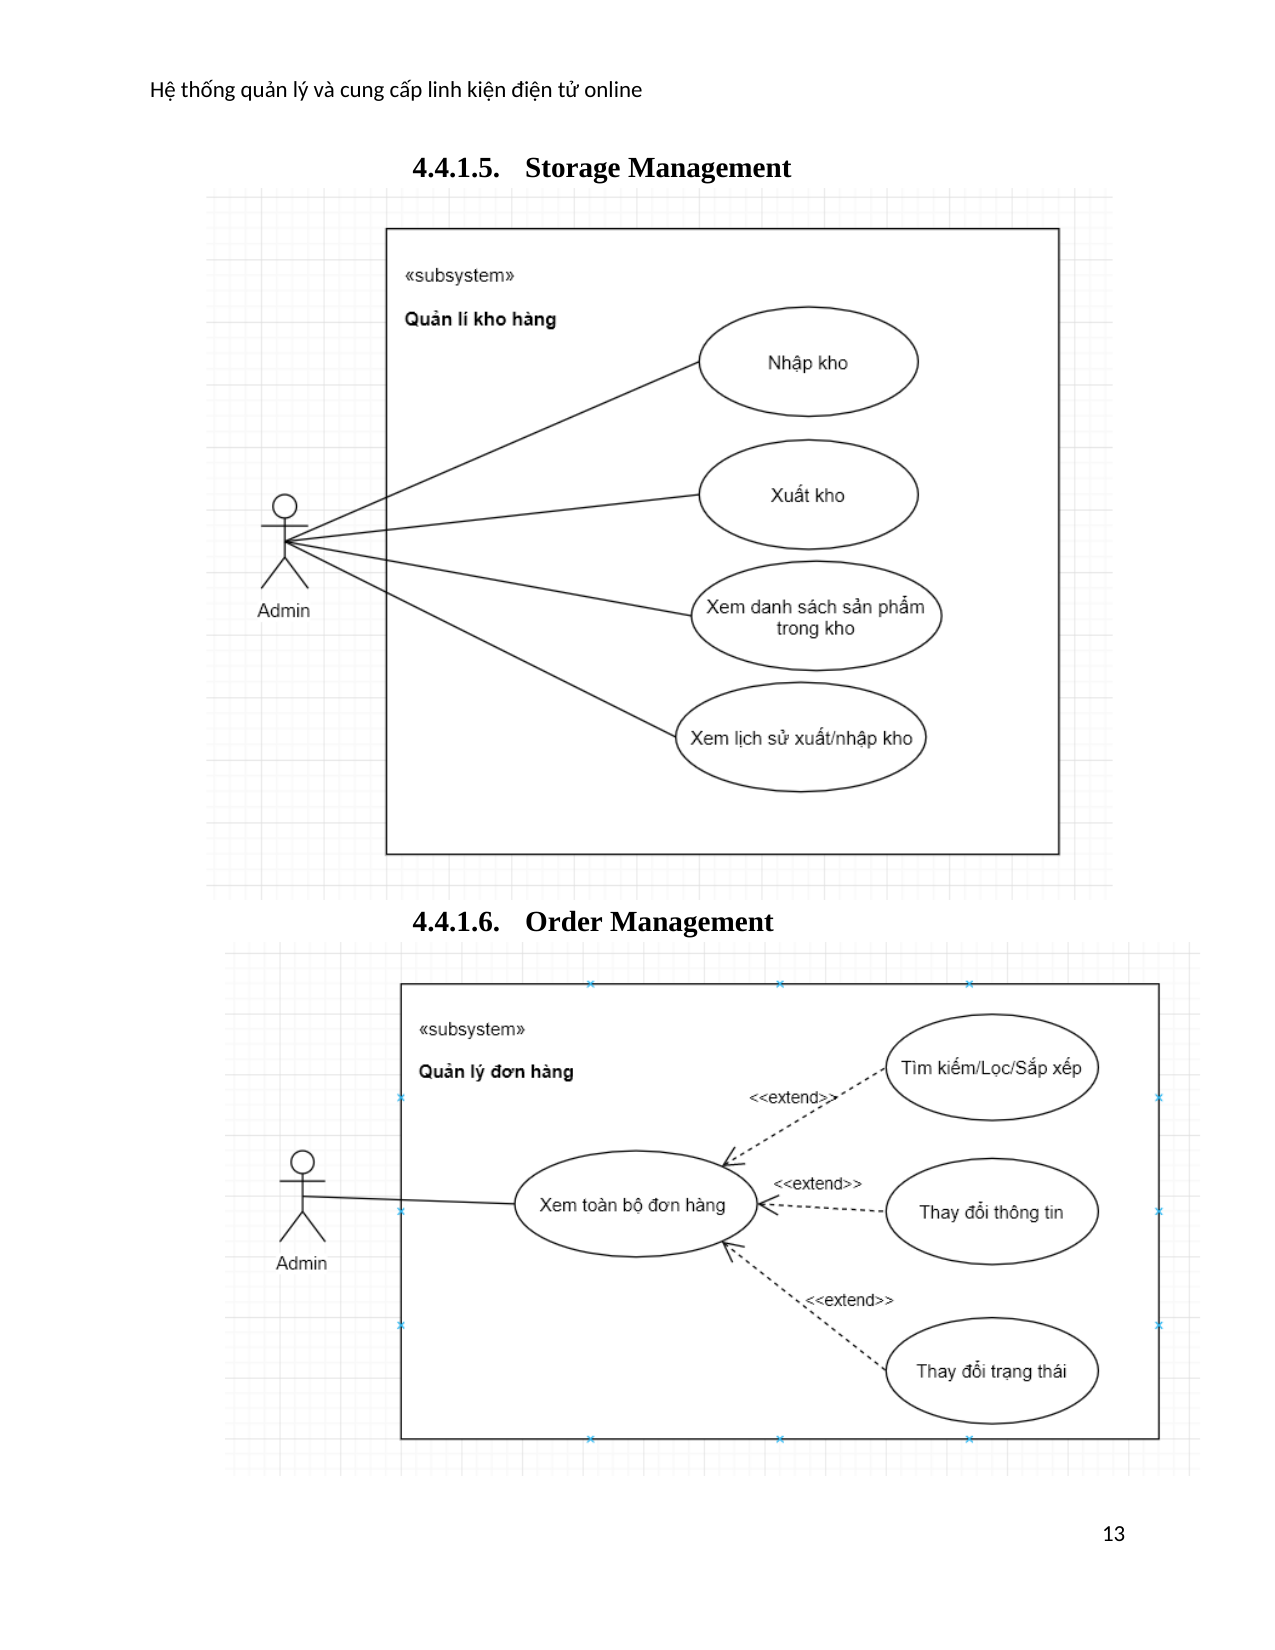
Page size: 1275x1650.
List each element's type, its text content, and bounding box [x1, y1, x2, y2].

list Storage Management [412, 150, 1125, 183]
picture [206, 188, 1113, 900]
picture [225, 942, 1200, 1476]
list Order Management [412, 904, 1125, 938]
